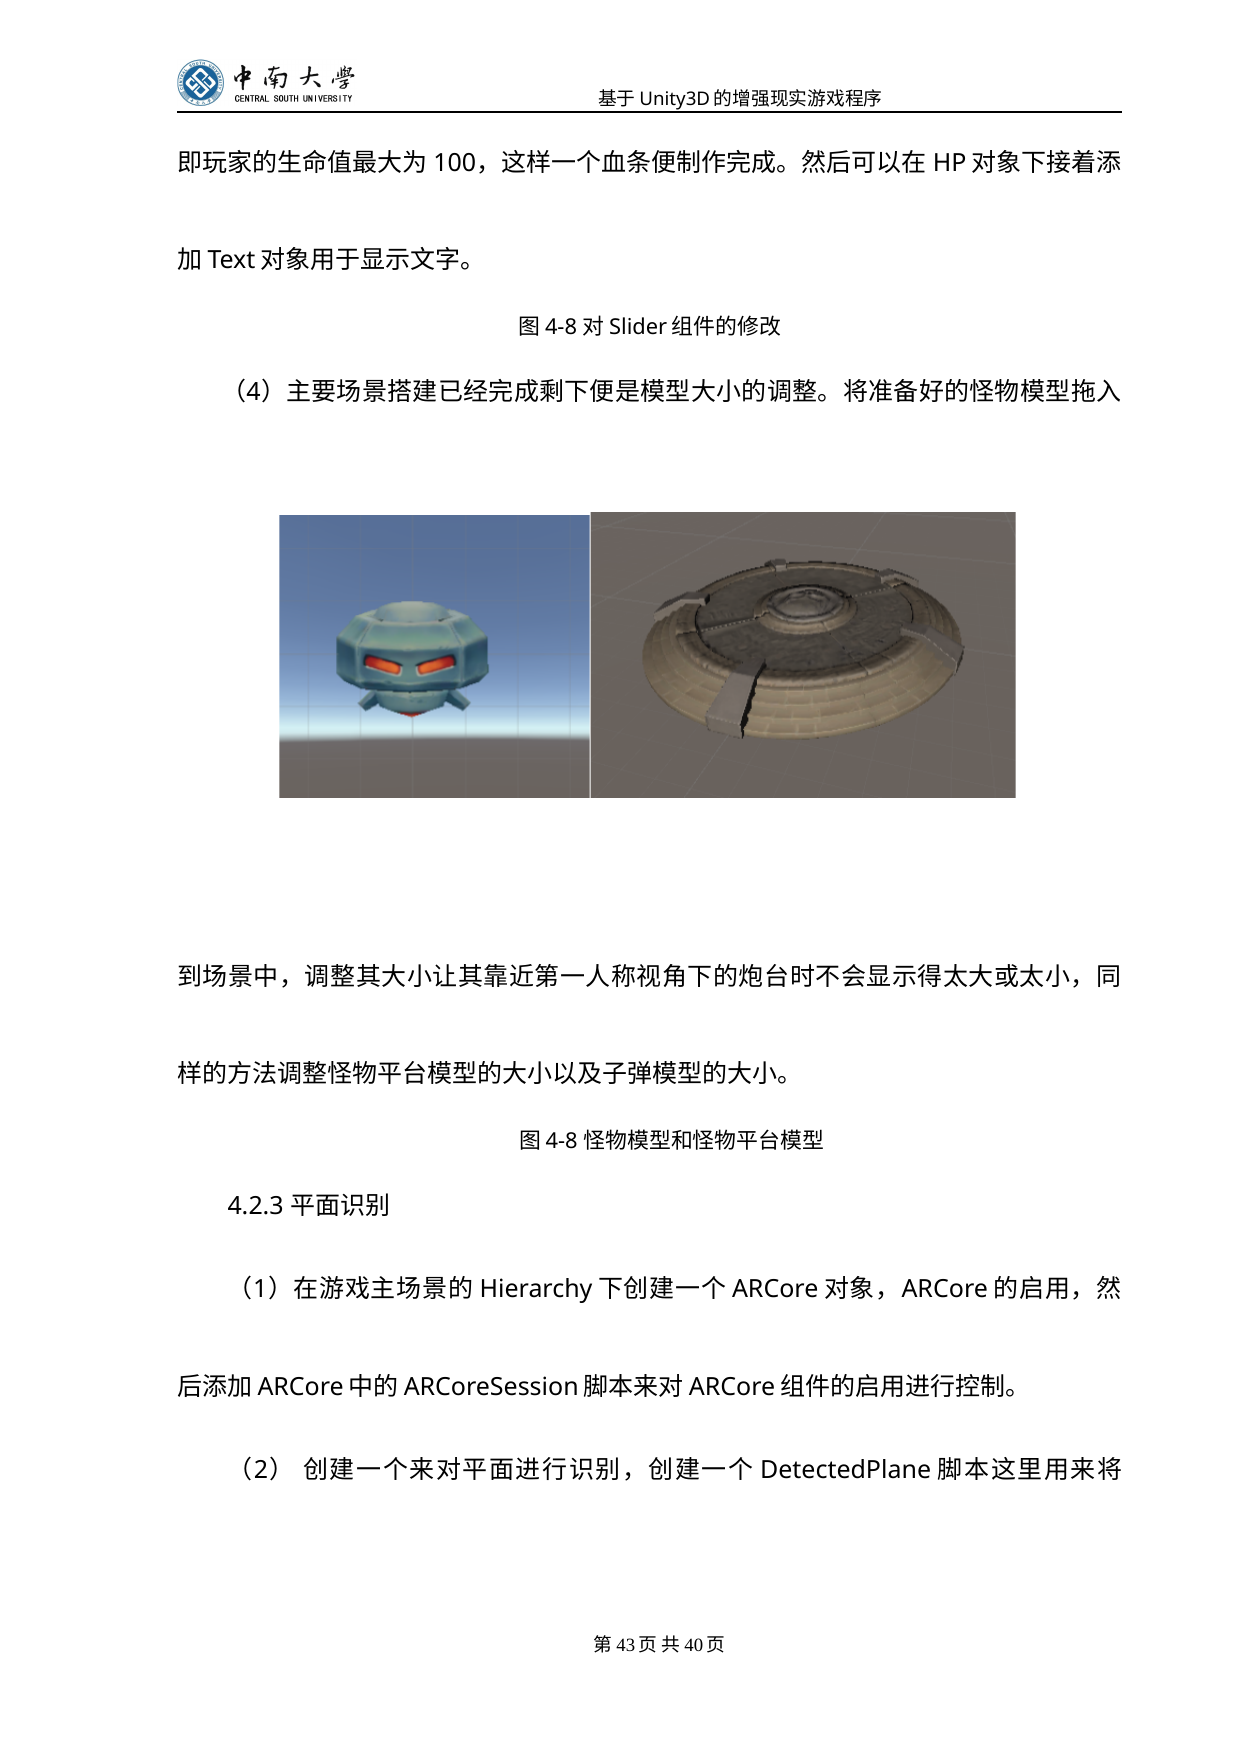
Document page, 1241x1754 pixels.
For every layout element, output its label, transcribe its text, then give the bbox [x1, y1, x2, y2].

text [177, 128, 1122, 291]
text 4.2.3 平面识别 [177, 1171, 1122, 1236]
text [177, 1435, 1122, 1500]
picture [279, 512, 1016, 798]
text 图4-8 对Slider组件的修改 [177, 309, 1122, 341]
picture [177, 59, 358, 106]
text 图4-8 怪物模型和怪物平台模型 [177, 1123, 1122, 1155]
text （1）在游戏主场景的Hierarchy下创建一个ARCore对象，ARCore的启用，然后添加ARCore中的ARCoreSession脚本来对ARCore组件的启用进行控制。 [177, 1254, 1122, 1417]
